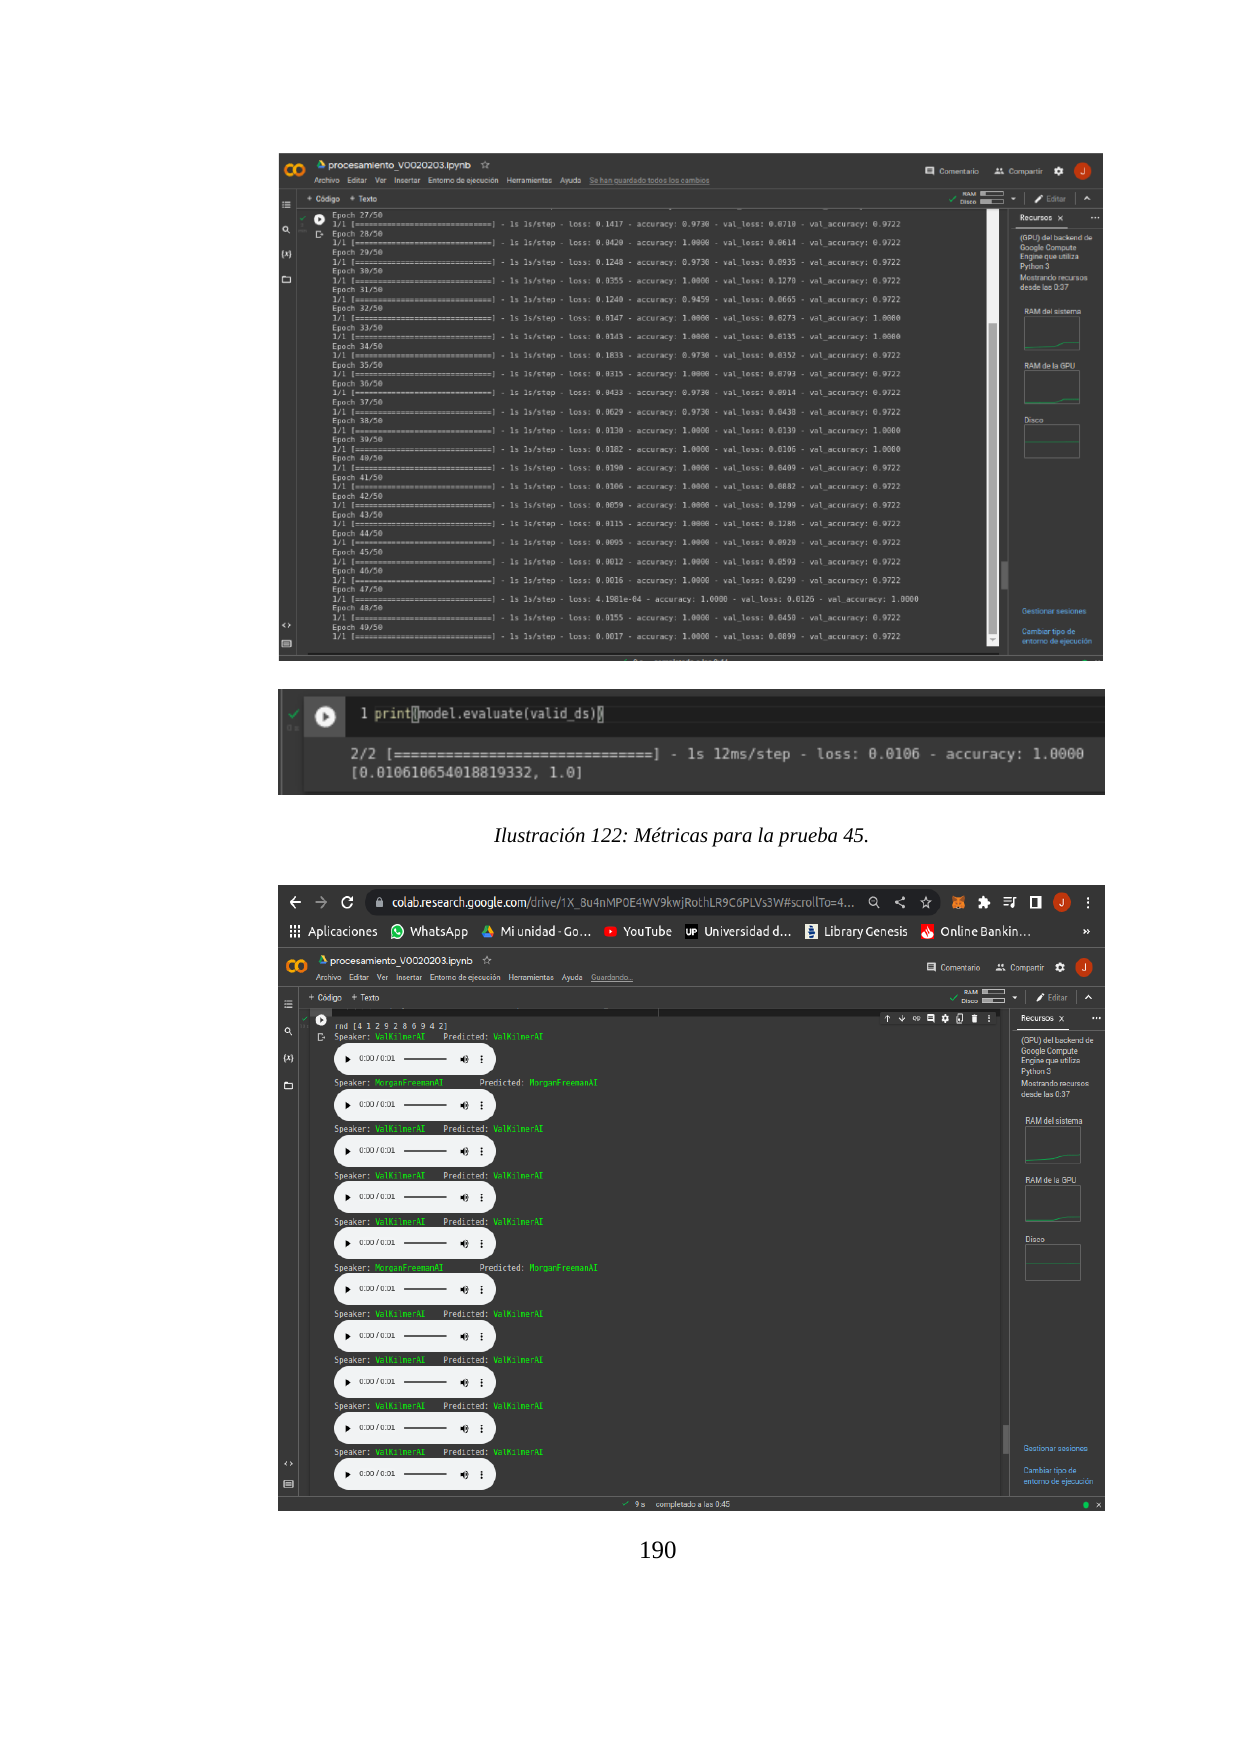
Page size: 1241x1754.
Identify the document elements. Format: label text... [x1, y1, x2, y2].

picture [278, 885, 1105, 1511]
picture [278, 689, 1105, 795]
picture [278, 153, 1106, 661]
text Ilustración 122: Métricas para la prueba 45. [228, 823, 1087, 847]
